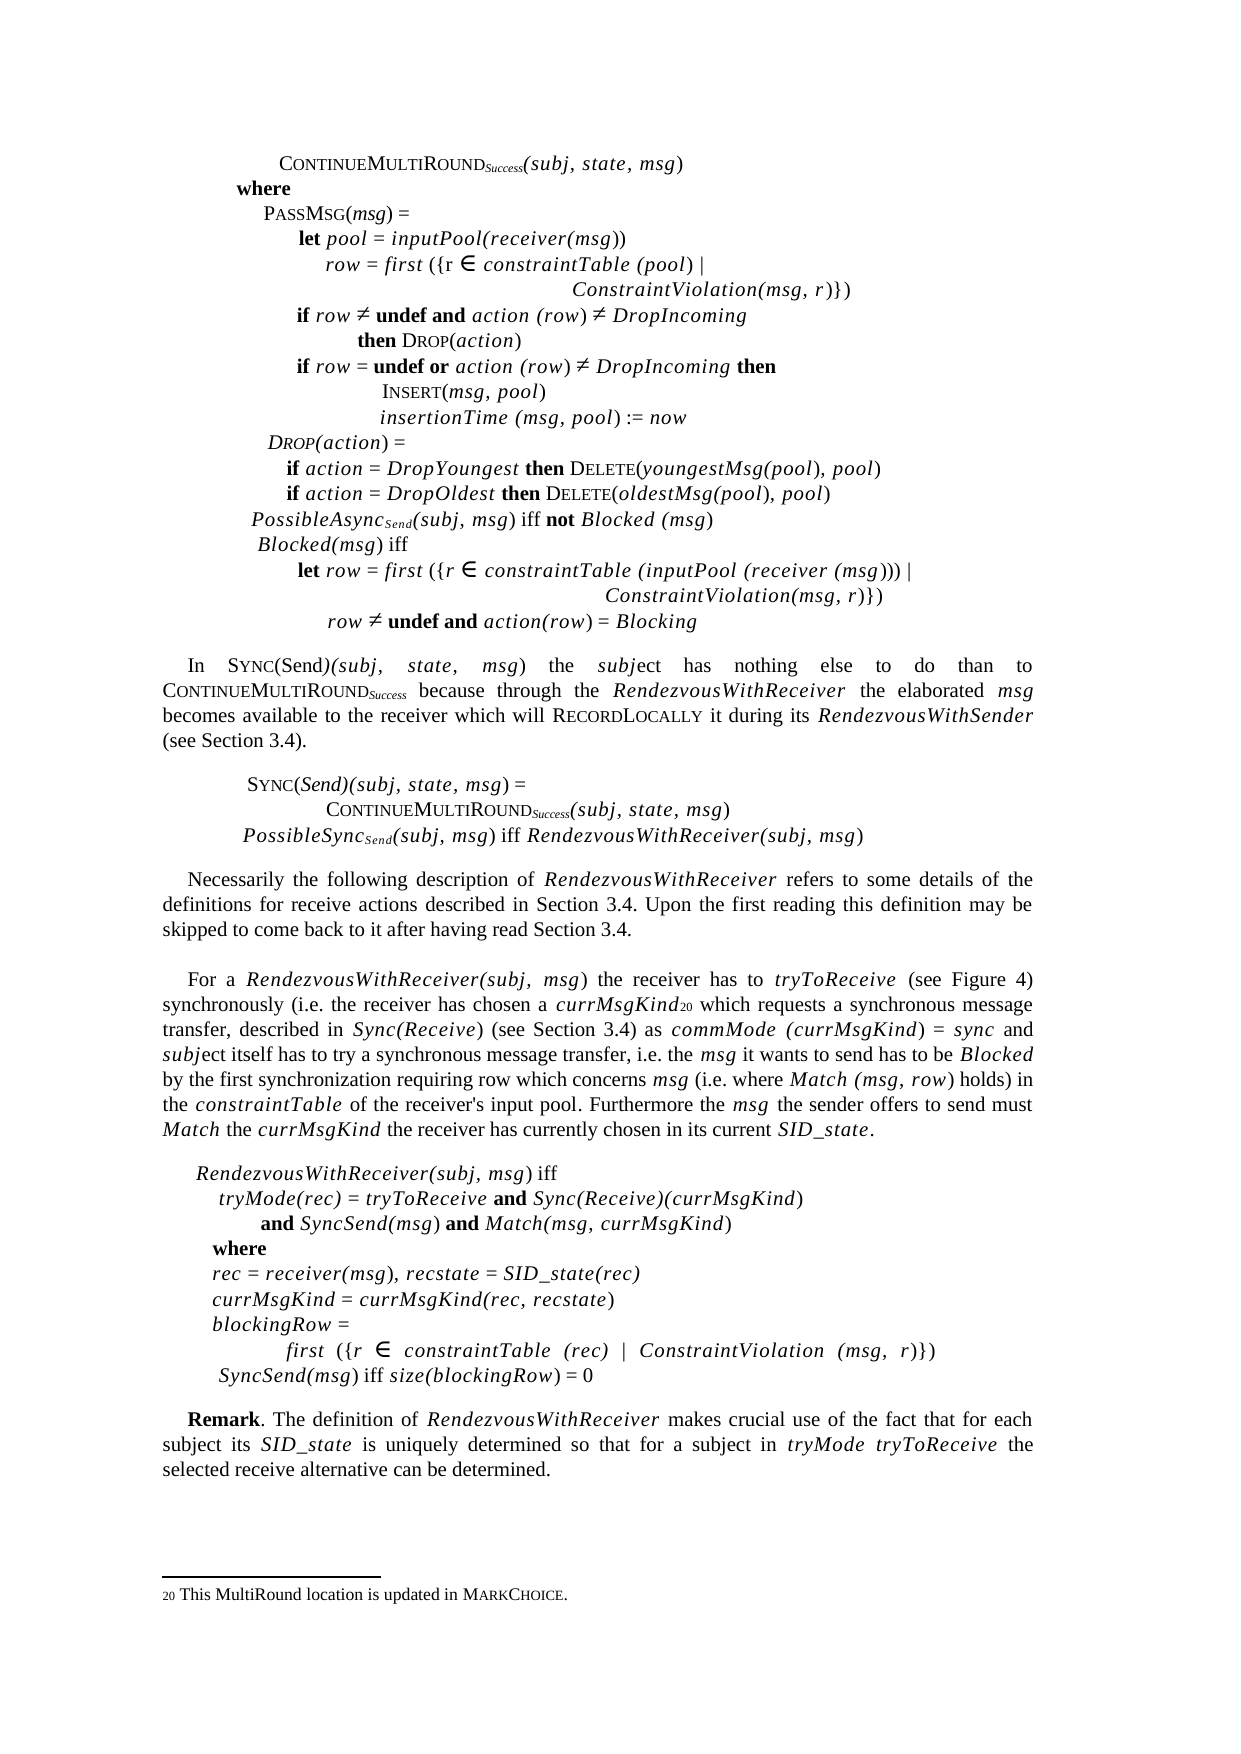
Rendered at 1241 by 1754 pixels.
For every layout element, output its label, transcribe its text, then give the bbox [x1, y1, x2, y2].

text PossibleSyncSend(subj, msg) iff RendezvousWithReceiver(subj, msg) [162, 822, 1033, 847]
text if action = DropYoungest then Delete(youngestMsg(pool), pool) [236, 455, 1033, 480]
text Necessarily the following description of RendezvousWithReceiver refers to some details of the definitions for receive actions described in Section 3.4. Upon the first reading this definition may be skipped to come back to it after having read Section 3.4. [162, 866, 1033, 941]
text tryMode(rec) = tryToReceive and Sync(Receive)(currMsgKind) [196, 1185, 935, 1210]
text rec = receiver(msg), recstate = SID_state(rec) [162, 1260, 935, 1286]
text if row undef and action (row) DropIncoming [162, 302, 1033, 327]
text and SyncSend(msg) and Match(msg, currMsgKind) [196, 1210, 935, 1235]
text Drop(action) = [162, 429, 1033, 455]
text row undef and action(row) = Blocking [222, 608, 1033, 633]
text let pool = inputPool(receiver(msg)) [222, 225, 1033, 251]
text currMsgKind = currMsgKind(rec, recstate) [162, 1286, 935, 1311]
text PassMsg(msg) = [222, 199, 1033, 225]
text Remark. The definition of RendezvousWithReceiver makes crucial use of the fact that for each subject its SID_state is uniquely determined so that for a subject in tryMode tryToReceive the selected receive alternative can be determined. [162, 1406, 1033, 1481]
text blockingRow = [162, 1311, 935, 1337]
text ConstraintViolation(msg, r)}) [295, 276, 1033, 302]
text ConstraintViolation(msg, r)}) [236, 582, 1033, 608]
text ContinueMultiRoundSuccess(subj, state, msg) [222, 796, 1033, 822]
text Blocked(msg) iff [202, 531, 1033, 557]
text PossibleAsyncSend(subj, msg) iff not Blocked (msg) [162, 506, 1033, 531]
text row = first ({r constraintTable (pool) | [176, 251, 1033, 276]
text RendezvousWithReceiver(subj, msg) iff [164, 1160, 1033, 1185]
text where [162, 176, 1033, 199]
text ContinueMultiRoundSuccess(subj, state, msg) [222, 150, 1033, 176]
text then Drop(action) [222, 327, 1033, 353]
text let row = first ({r constraintTable (inputPool (receiver (msg))) | [236, 557, 1033, 582]
text if row = undef or action (row) DropIncoming then [162, 353, 1033, 378]
text where [162, 1235, 935, 1260]
text Insert(msg, pool) [336, 378, 1033, 404]
text if action = DropOldest then Delete(oldestMsg(pool), pool) [236, 480, 1033, 506]
text first ({r constraintTable (rec) | ConstraintViolation (msg, r)}) SyncSend(msg) iff size(blockingRow) = 0 [219, 1337, 935, 1388]
text insertionTime (msg, pool) := now [336, 404, 1033, 429]
text For a RendezvousWithReceiver(subj, msg) the receiver has to tryToReceive (see Figure 4) synchronously (i.e. the receiver has chosen a currMsgKind which requests a synchronous message transfer, described in Sync(Receive) (see Section 3.4) as commMode (currMsgKind) = sync and subject itself has to try a synchronous message transfer, i.e. the msg it wants to send has to be Blocked by the first synchronization requiring row which concerns msg (i.e. where Match (msg, row) holds) in the constraintTable of the receiver's input pool. Furthermore the msg the sender offers to send must Match the currMsgKind the receiver has currently chosen in its current SID_state. [162, 966, 1033, 1141]
text In Sync(Send)(subj, state, msg) the subject has nothing else to do than to ContinueMultiRoundSuccess because through the RendezvousWithReceiver the elaborated msg becomes available to the receiver which will RecordLocally it during its RendezvousWithSender (see Section 3.4). [162, 652, 1033, 752]
text Sync(Send)(subj, state, msg) = [162, 771, 1033, 796]
